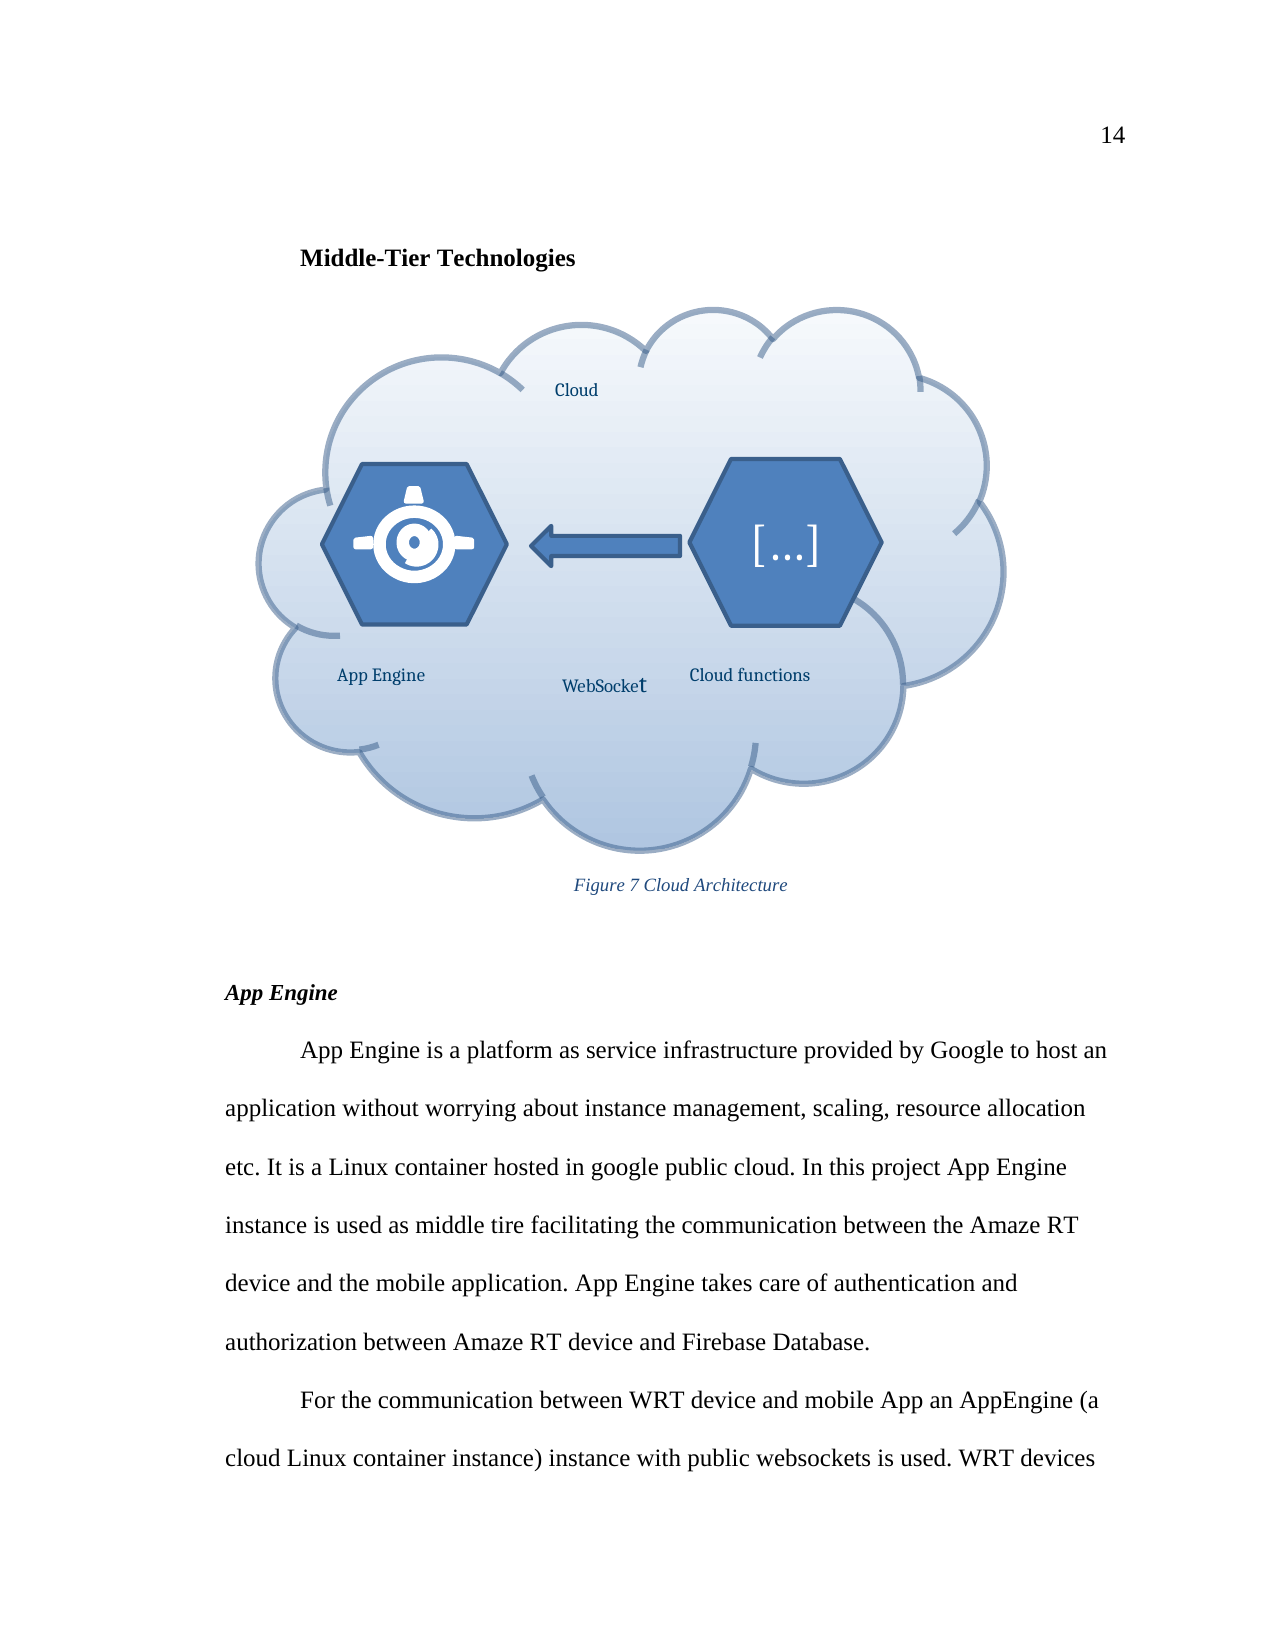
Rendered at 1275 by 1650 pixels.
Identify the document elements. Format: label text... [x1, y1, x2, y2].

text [225, 1362, 1125, 1478]
subtitle App Engine [225, 953, 1125, 1012]
subtitle Middle-Tier Technologies [225, 220, 1125, 278]
text App Engine is a platform as service infrastructure provided by Google to host an application without worrying about instance management, scaling, resource allocation etc. It is a Linux container hosted in google public cloud. In this project App Engine instance is used as middle tire facilitating the communication between the Amaze RT device and the mobile application. App Engine takes care of authentication and authorization between Amaze RT device and Firebase Database. [225, 1012, 1125, 1362]
